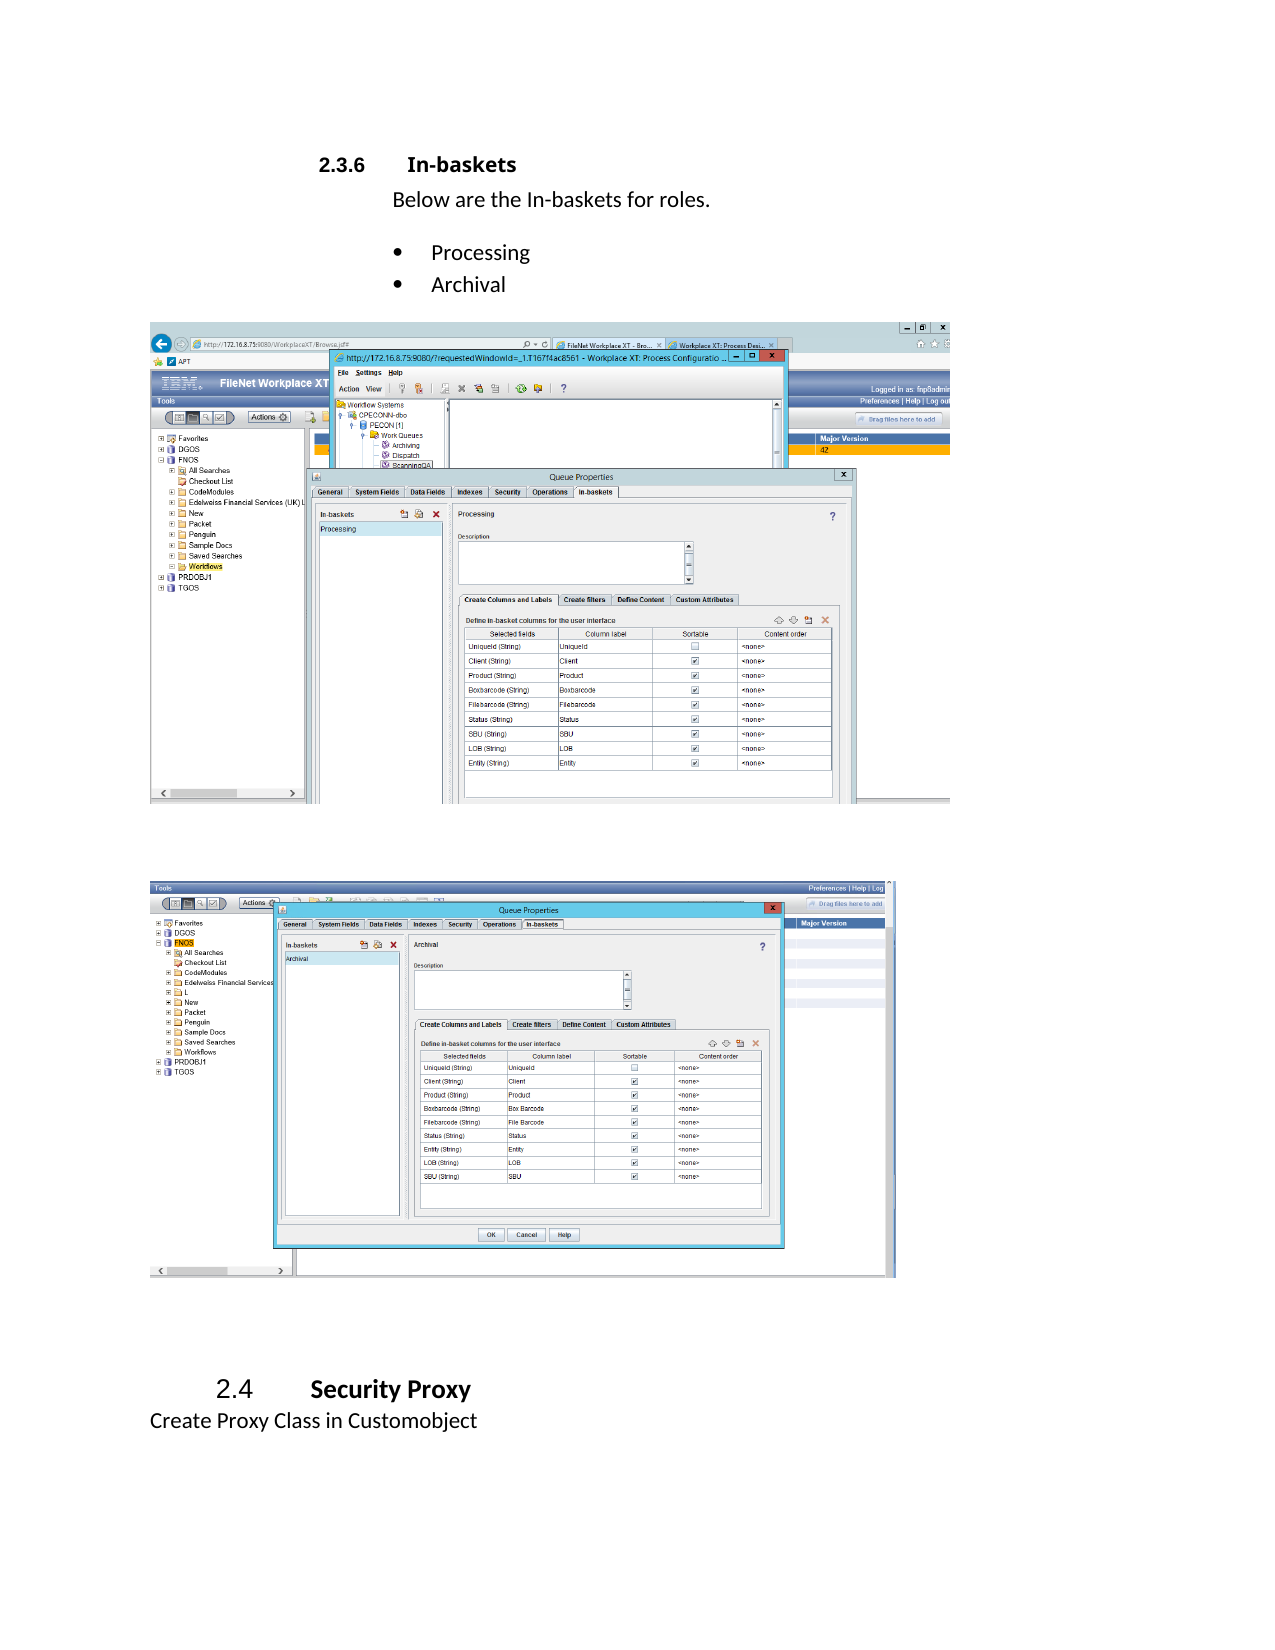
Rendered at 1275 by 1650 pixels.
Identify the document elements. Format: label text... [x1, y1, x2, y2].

list Processing [394, 238, 1125, 266]
list Archival [394, 270, 1125, 298]
picture [150, 881, 896, 1278]
subtitle In-baskets [319, 150, 1125, 178]
text Below are the In-baskets for roles. [356, 185, 1125, 213]
text Create Proxy Class in Customobject [150, 1406, 1125, 1434]
subtitle Security Proxy [216, 1373, 1125, 1406]
picture [150, 322, 950, 804]
